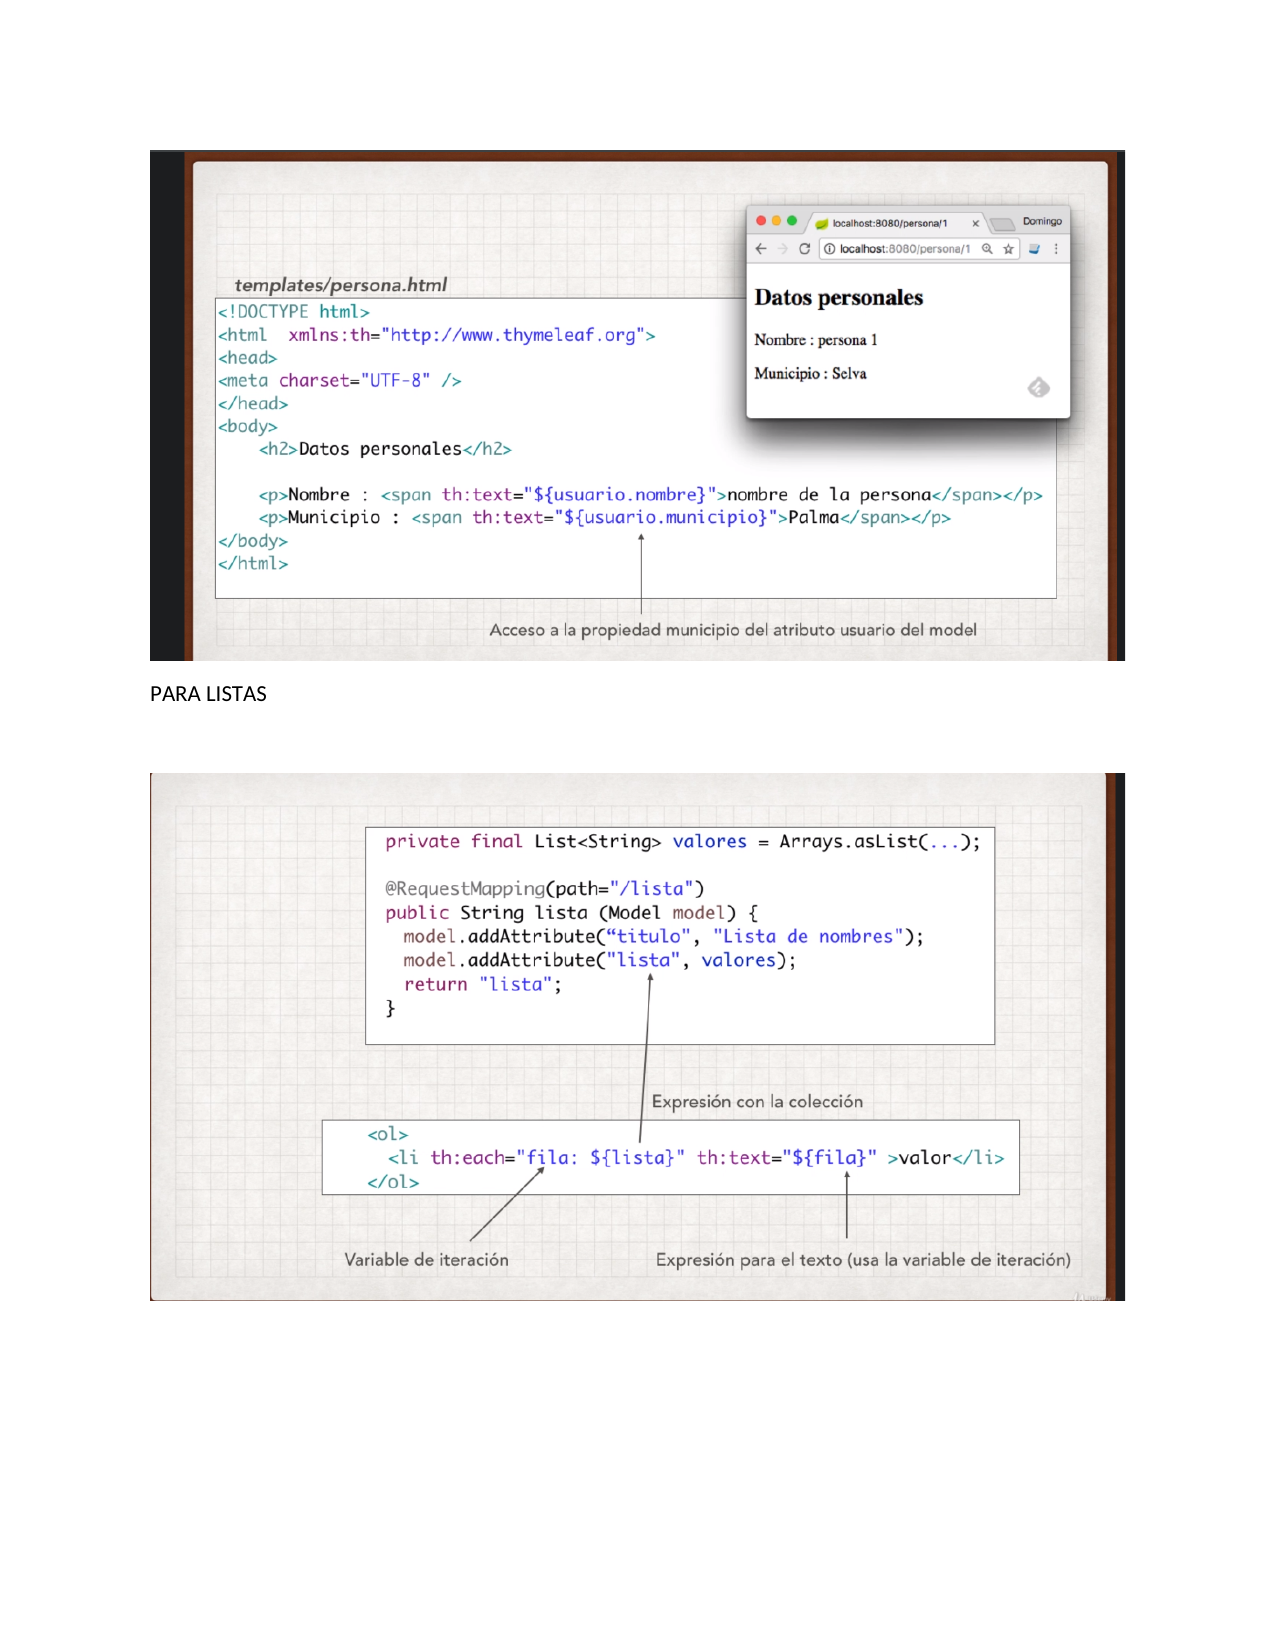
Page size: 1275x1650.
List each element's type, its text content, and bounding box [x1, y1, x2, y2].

text PARA LISTAS [150, 679, 1125, 707]
picture [150, 773, 1125, 1301]
picture [150, 150, 1125, 661]
